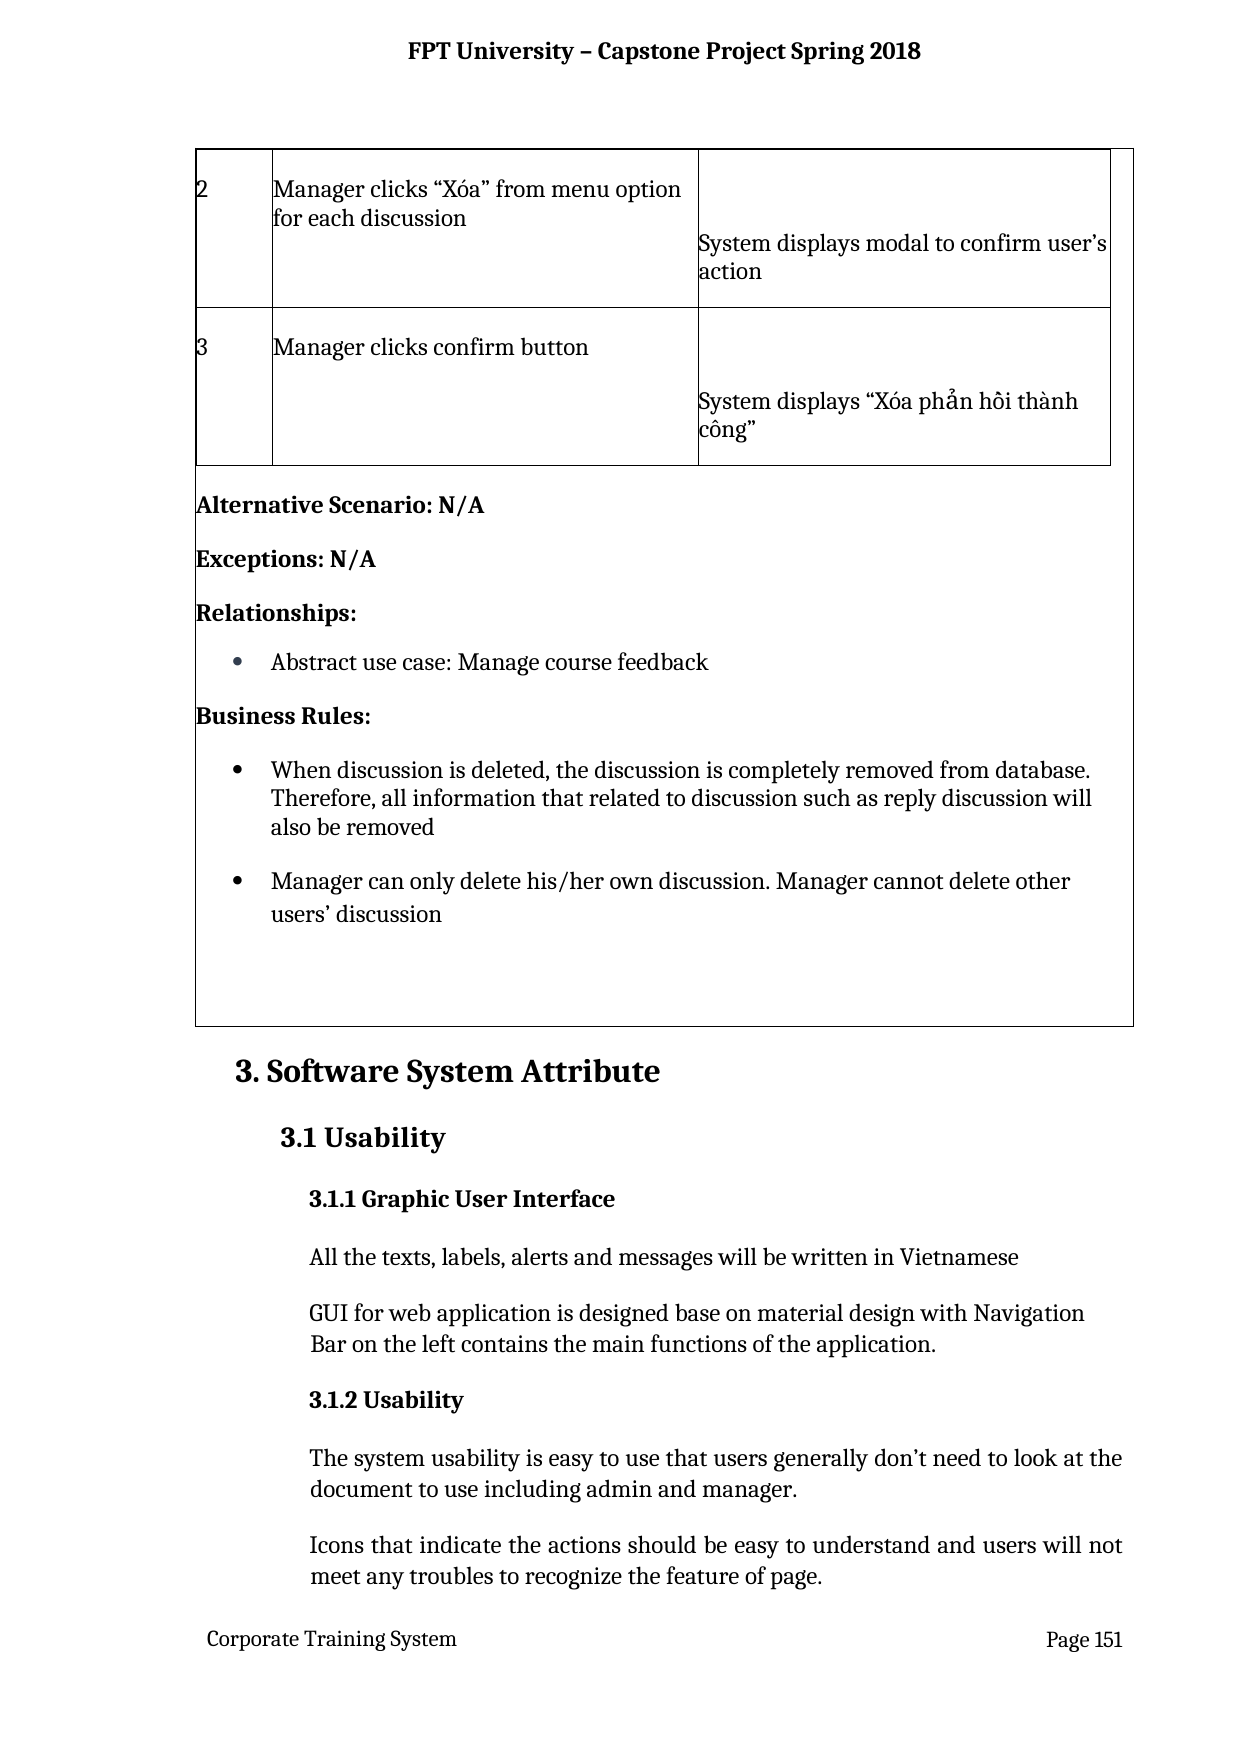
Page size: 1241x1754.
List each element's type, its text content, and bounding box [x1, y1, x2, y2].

text 3.1.1 Graphic User Interface [309, 1184, 1124, 1213]
text 3.1.2 Usability [309, 1386, 1124, 1414]
text 3. Software System Attribute [235, 1052, 1124, 1090]
text 3.1 Usability [281, 1121, 1124, 1154]
text Icons that indicate the actions should be easy to understand and users will not meet any troubles to recognize the feature of page. [309, 1531, 1124, 1591]
text GUI for web application is designed base on material design with Navigation Bar on the left contains the main functions of the application. [309, 1299, 1124, 1358]
text All the texts, labels, alerts and messages will be written in Vietnamese [309, 1243, 1124, 1271]
text The system usability is easy to use that users generally don’t need to look at the document to use including admin and manager. [309, 1444, 1124, 1503]
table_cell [196, 149, 1133, 1026]
